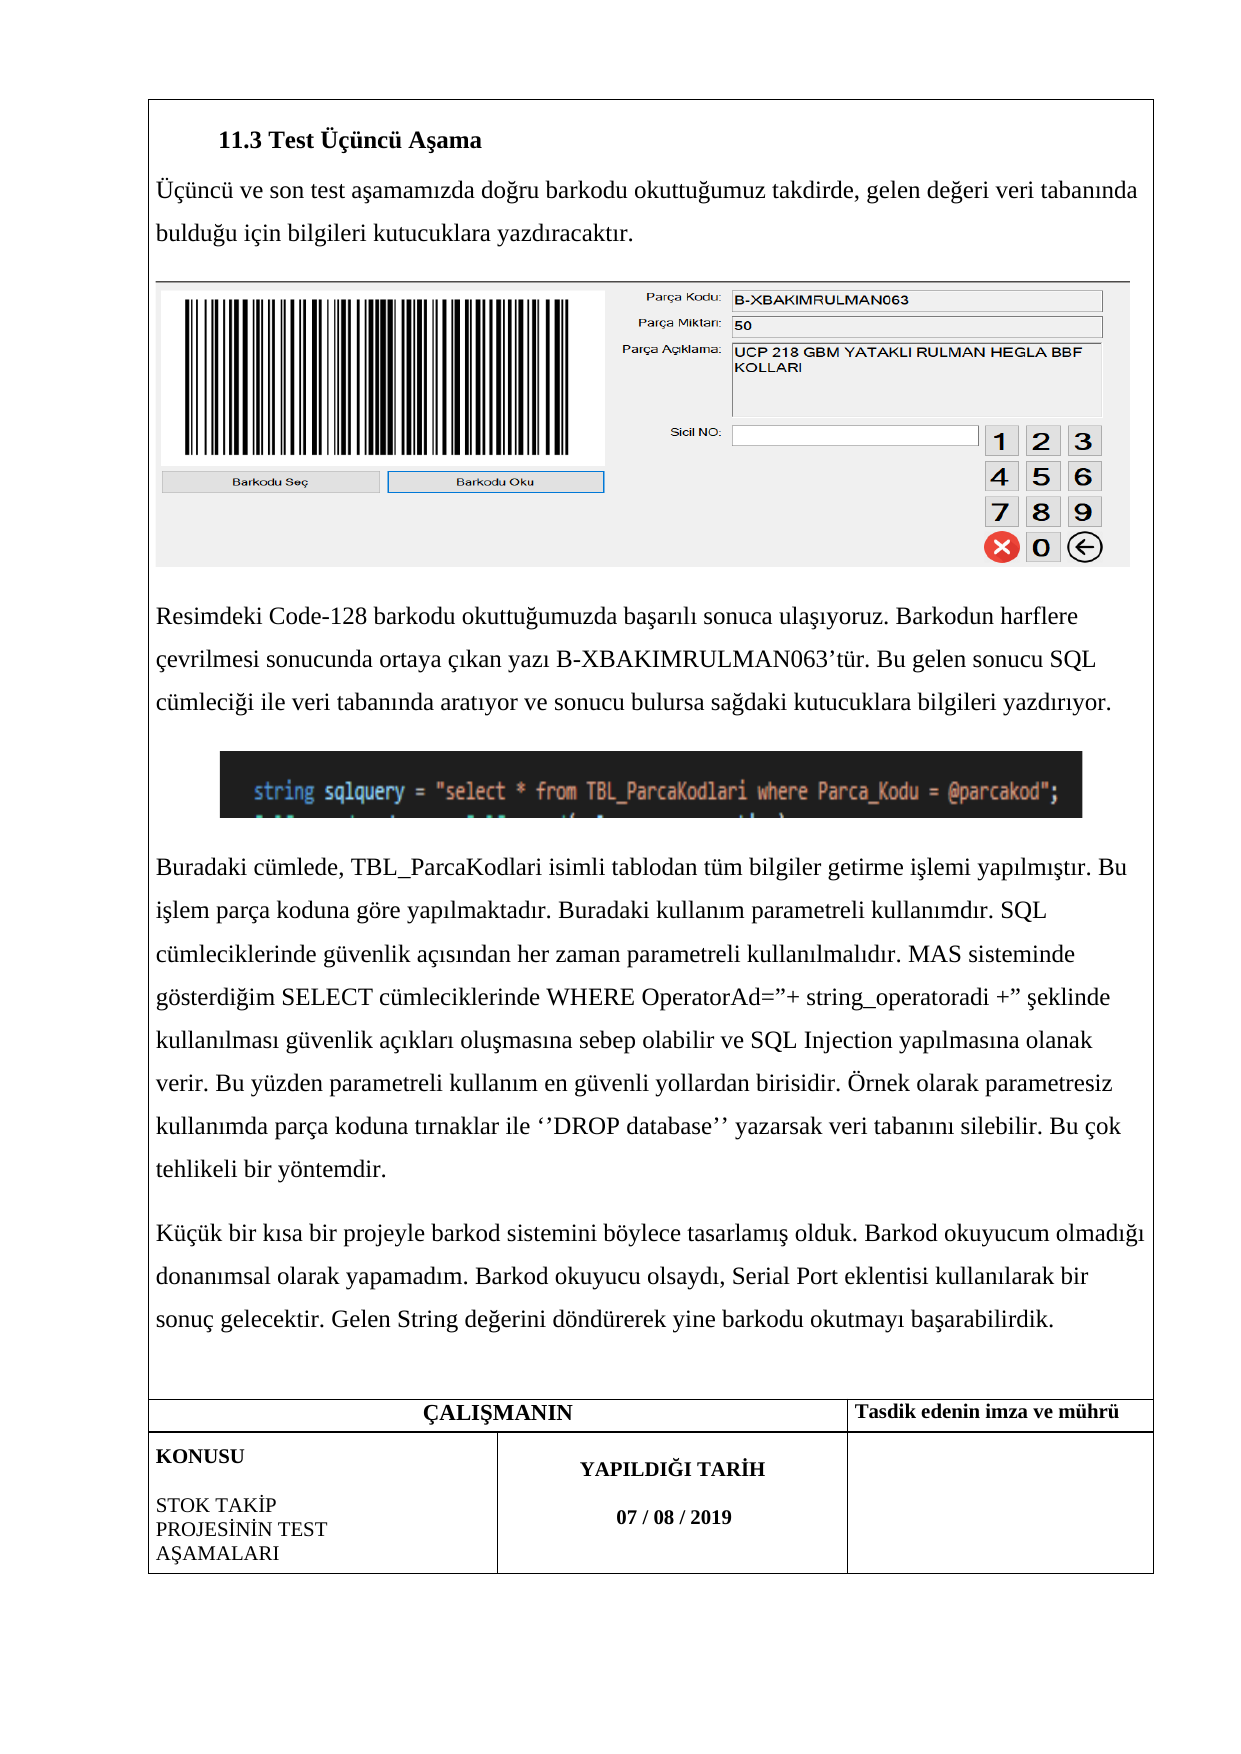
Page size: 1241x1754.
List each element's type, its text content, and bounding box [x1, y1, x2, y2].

table_cell [848, 1433, 1153, 1573]
table_cell YAPILDIĞI TARİH 07 / 08 / 2019 [498, 1433, 847, 1573]
table_cell KONUSU STOK TAKİP PROJESİNİN TEST AŞAMALARI [149, 1433, 497, 1573]
picture [219, 751, 1083, 818]
picture [155, 281, 1130, 567]
table_cell Tasdik edenin imza ve mührü [848, 1400, 1153, 1431]
table_cell ÇALIŞMANIN [149, 1400, 847, 1431]
table_header 11.3 Test Üçüncü Aşama Üçüncü ve son test aşamamızda doğru barkodu okuttuğumuz takdirde, gelen değeri veri tabanında bulduğu için bilgileri kutucuklara yazdıracaktır. Resimdeki Code-128 barkodu okuttuğumuzda başarılı sonuca ulaşıyoruz. Barkodun harflere çevrilmesi sonucunda ortaya çıkan yazı B-XBAKIMRULMAN063’tür. Bu gelen sonucu SQL cümleciği ile veri tabanında aratıyor ve sonucu bulursa sağdaki kutucuklara bilgileri yazdırıyor. Buradaki cümlede, TBL_ParcaKodlari isimli tablodan tüm bilgiler getirme işlemi yapılmıştır. Bu işlem parça koduna göre yapılmaktadır. Buradaki kullanım parametreli kullanımdır. SQL cümleciklerinde güvenlik açısından her zaman parametreli kullanılmalıdır. MAS sisteminde gösterdiğim SELECT cümleciklerinde WHERE OperatorAd=”+ string_operatoradi +” şeklinde kullanılması güvenlik açıkları oluşmasına sebep olabilir ve SQL Injection yapılmasına olanak verir. Bu yüzden parametreli kullanım en güvenli yollardan birisidir. Örnek olarak parametresiz kullanımda parça koduna tırnaklar ile ‘’DROP database’’ yazarsak veri tabanını silebilir. Bu çok tehlikeli bir yöntemdir. Küçük bir kısa bir projeyle barkod sistemini böylece tasarlamış olduk. Barkod okuyucum olmadığı donanımsal olarak yapamadım. Barkod okuyucu olsaydı, Serial Port eklentisi kullanılarak bir sonuç gelecektir. Gelen String değerini döndürerek yine barkodu okutmayı başarabilirdik. [149, 100, 1153, 1398]
